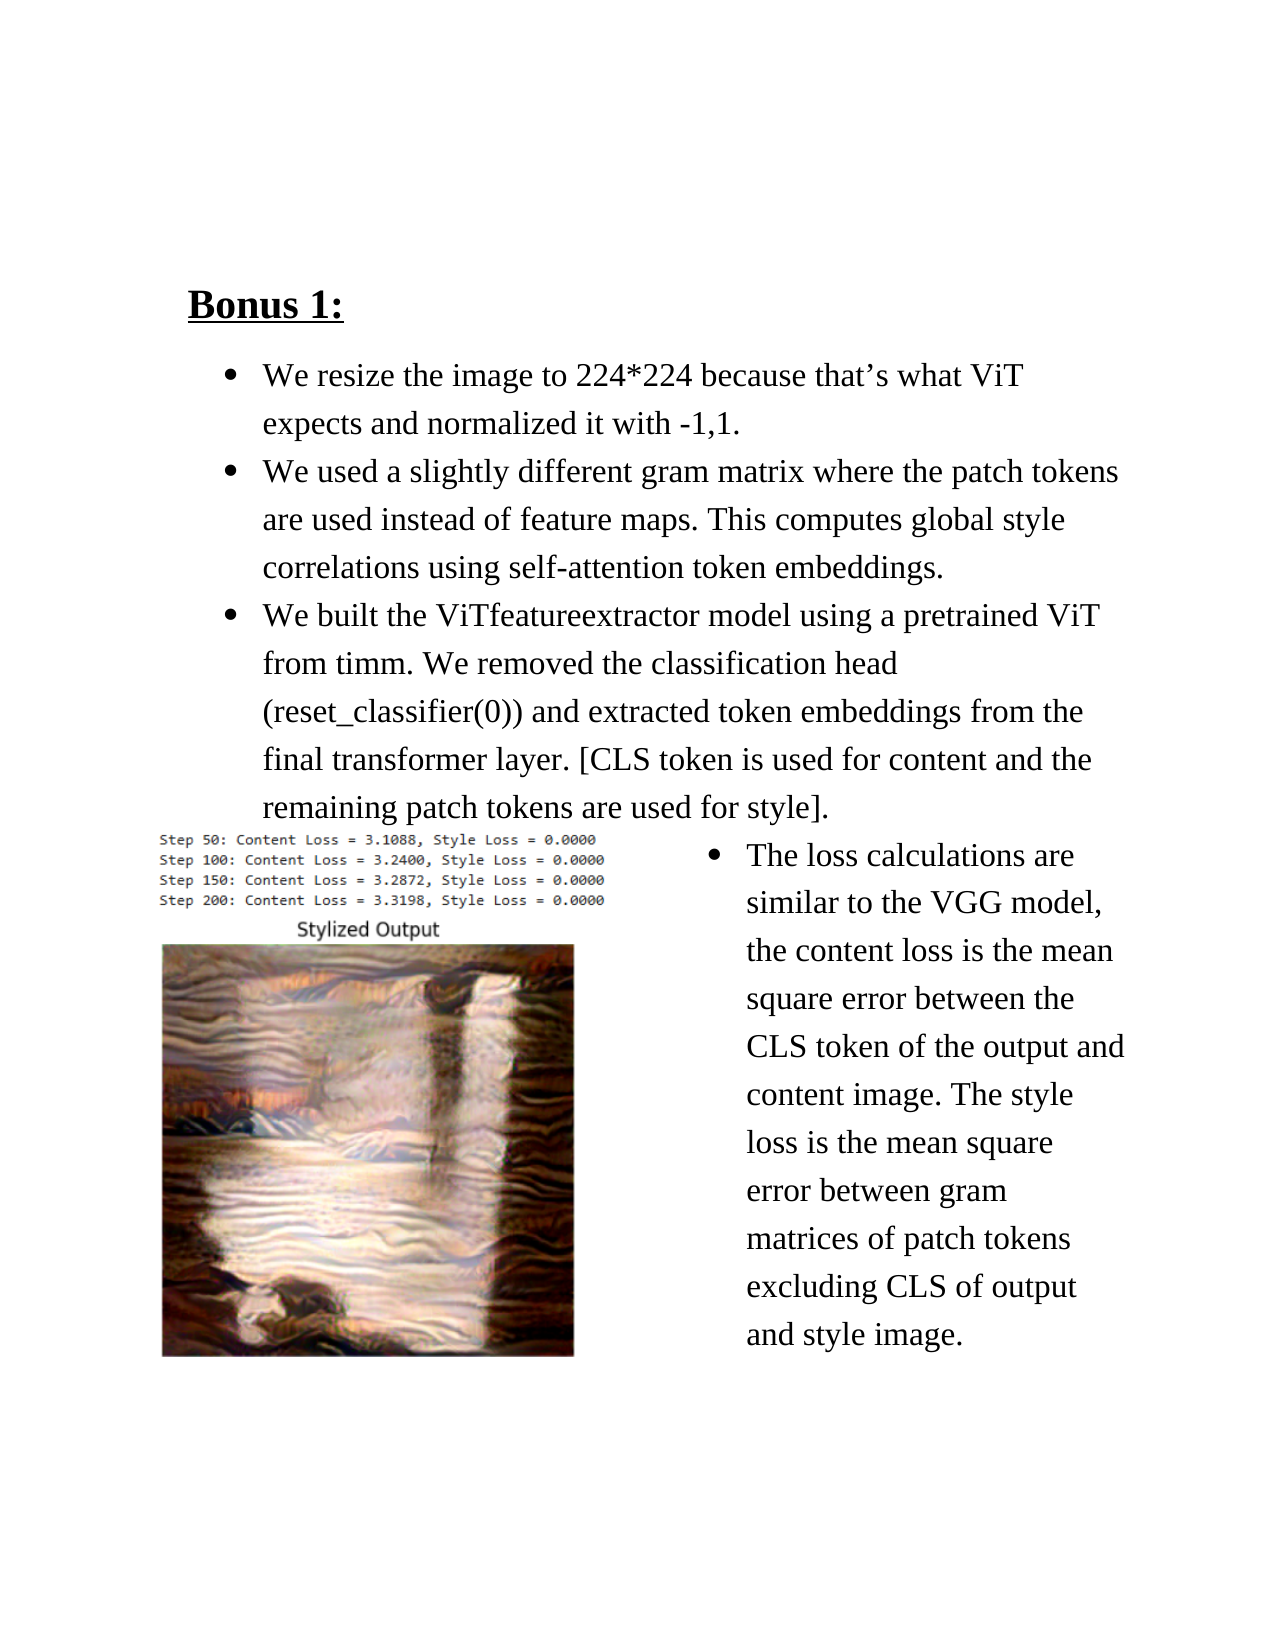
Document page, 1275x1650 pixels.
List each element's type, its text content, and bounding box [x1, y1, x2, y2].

list We used a slightly different gram matrix where the patch tokens are used instead of feature maps. This computes global style correlations using self-attention token embeddings. [225, 452, 1125, 586]
list We built the ViTfeatureextractor model using a pretrained ViT from timm. We removed the classification head (reset_classifier(0)) and extracted token embeddings from the final transformer layer. [CLS token is used for content and the remaining patch tokens are used for style]. [225, 595, 1125, 825]
list The loss calculations are similar to the VGG model, the content loss is the mean square error between the CLS token of the output and content image. The style loss is the mean square error between gram matrices of patch tokens excluding CLS of output and style image. [615, 835, 1125, 1352]
list We resize the image to 224*224 because that’s what ViT expects and normalized it with -1,1. [225, 356, 1125, 442]
picture [150, 828, 615, 1357]
text Bonus 1: [187, 279, 1125, 327]
